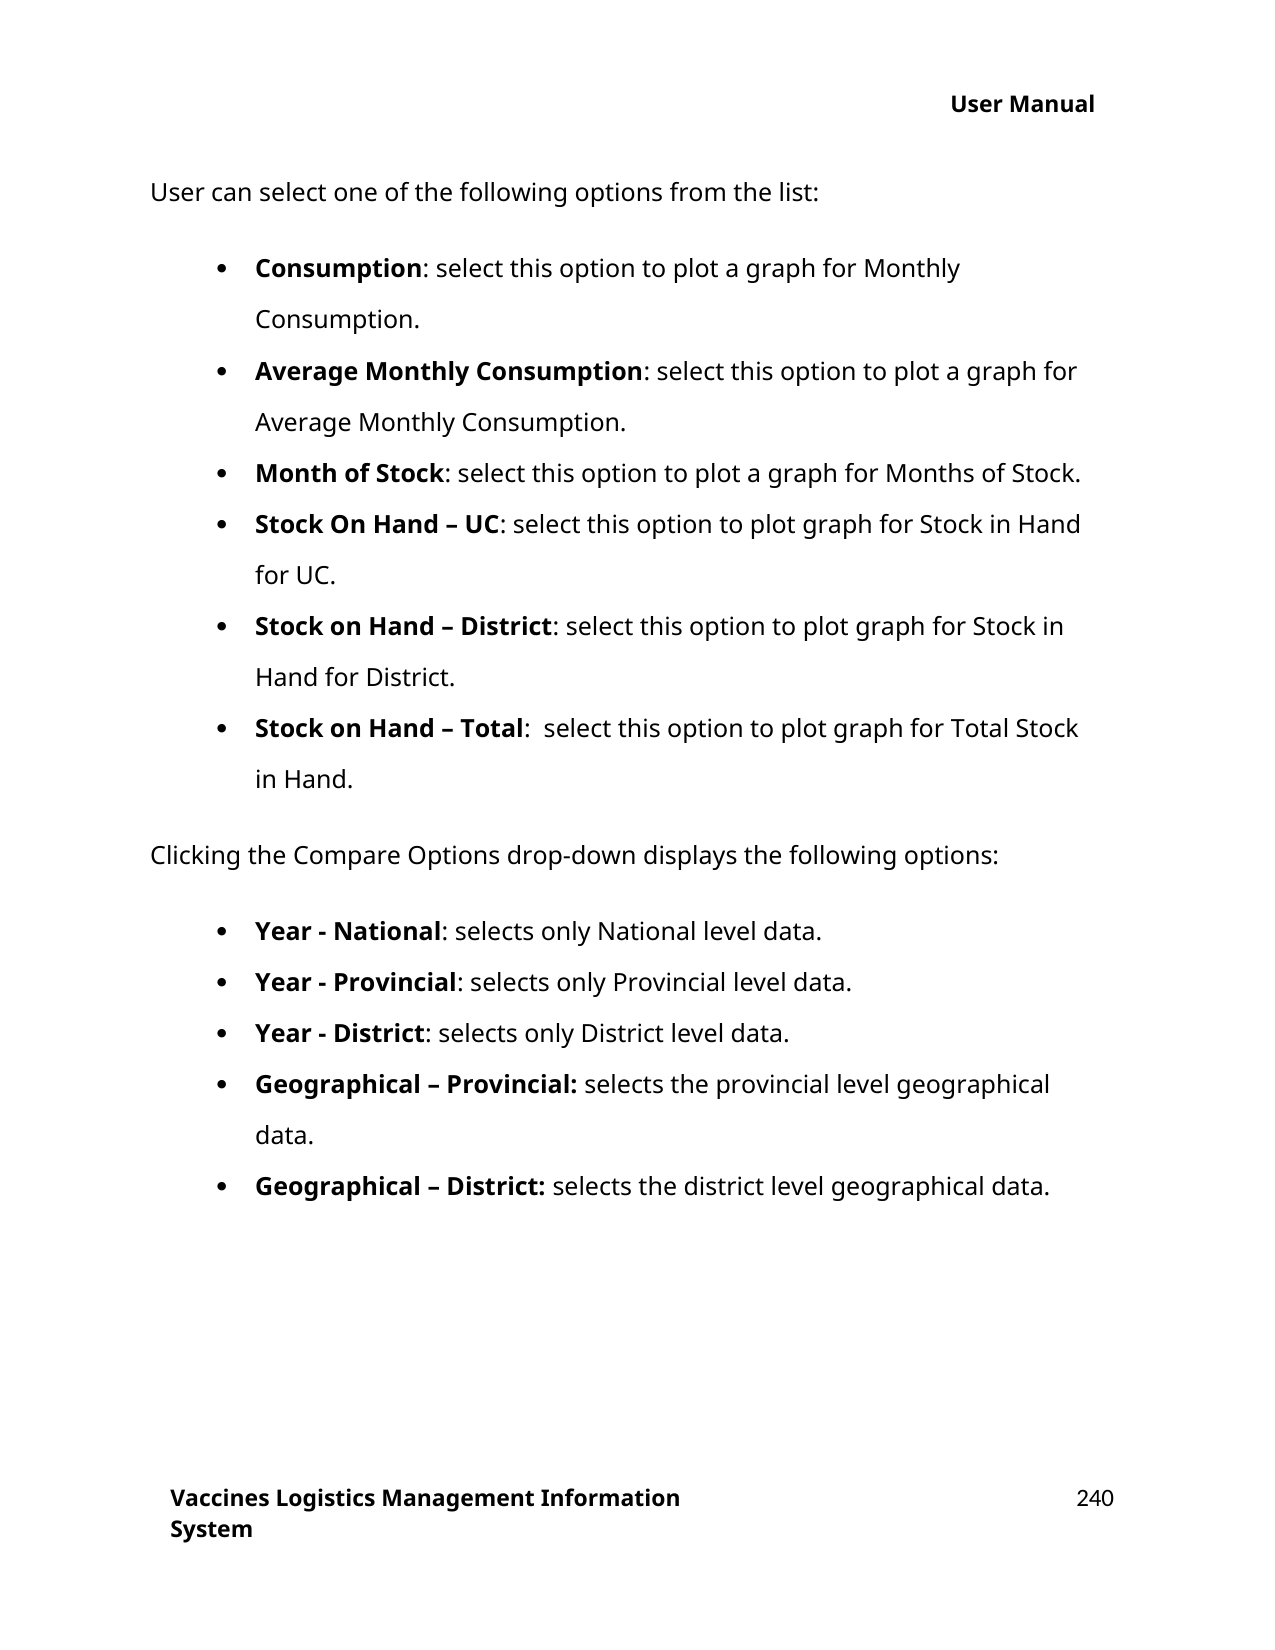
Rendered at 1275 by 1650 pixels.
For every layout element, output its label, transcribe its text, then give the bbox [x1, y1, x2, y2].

list Stock On Hand – UC: select this option to plot graph for Stock in Hand for UC. [217, 506, 1095, 591]
text Clicking the Compare Options drop-down displays the following options: [150, 837, 1125, 872]
list Geographical – Provincial: selects the provincial level geographical data. [217, 1067, 1095, 1152]
list Stock on Hand – District: select this option to plot graph for Stock in Hand for District. [217, 608, 1095, 693]
list Year - Provincial: selects only Provincial level data. [217, 964, 1095, 999]
list Geographical – District: selects the district level geographical data. [217, 1169, 1095, 1203]
list Consumption: select this option to plot a graph for Monthly Consumption. [217, 251, 1095, 336]
list Month of Stock: select this option to plot a graph for Months of Stock. [217, 455, 1095, 489]
text User can select one of the following options from the list: [150, 175, 1125, 209]
list Year - District: selects only District level data. [217, 1016, 1095, 1050]
list Stock on Hand – Total: select this option to plot graph for Total Stock in Hand. [217, 710, 1095, 796]
list Average Monthly Consumption: select this option to plot a graph for Average Monthly Consumption. [217, 353, 1095, 438]
list Year - National: selects only National level data. [217, 913, 1095, 948]
